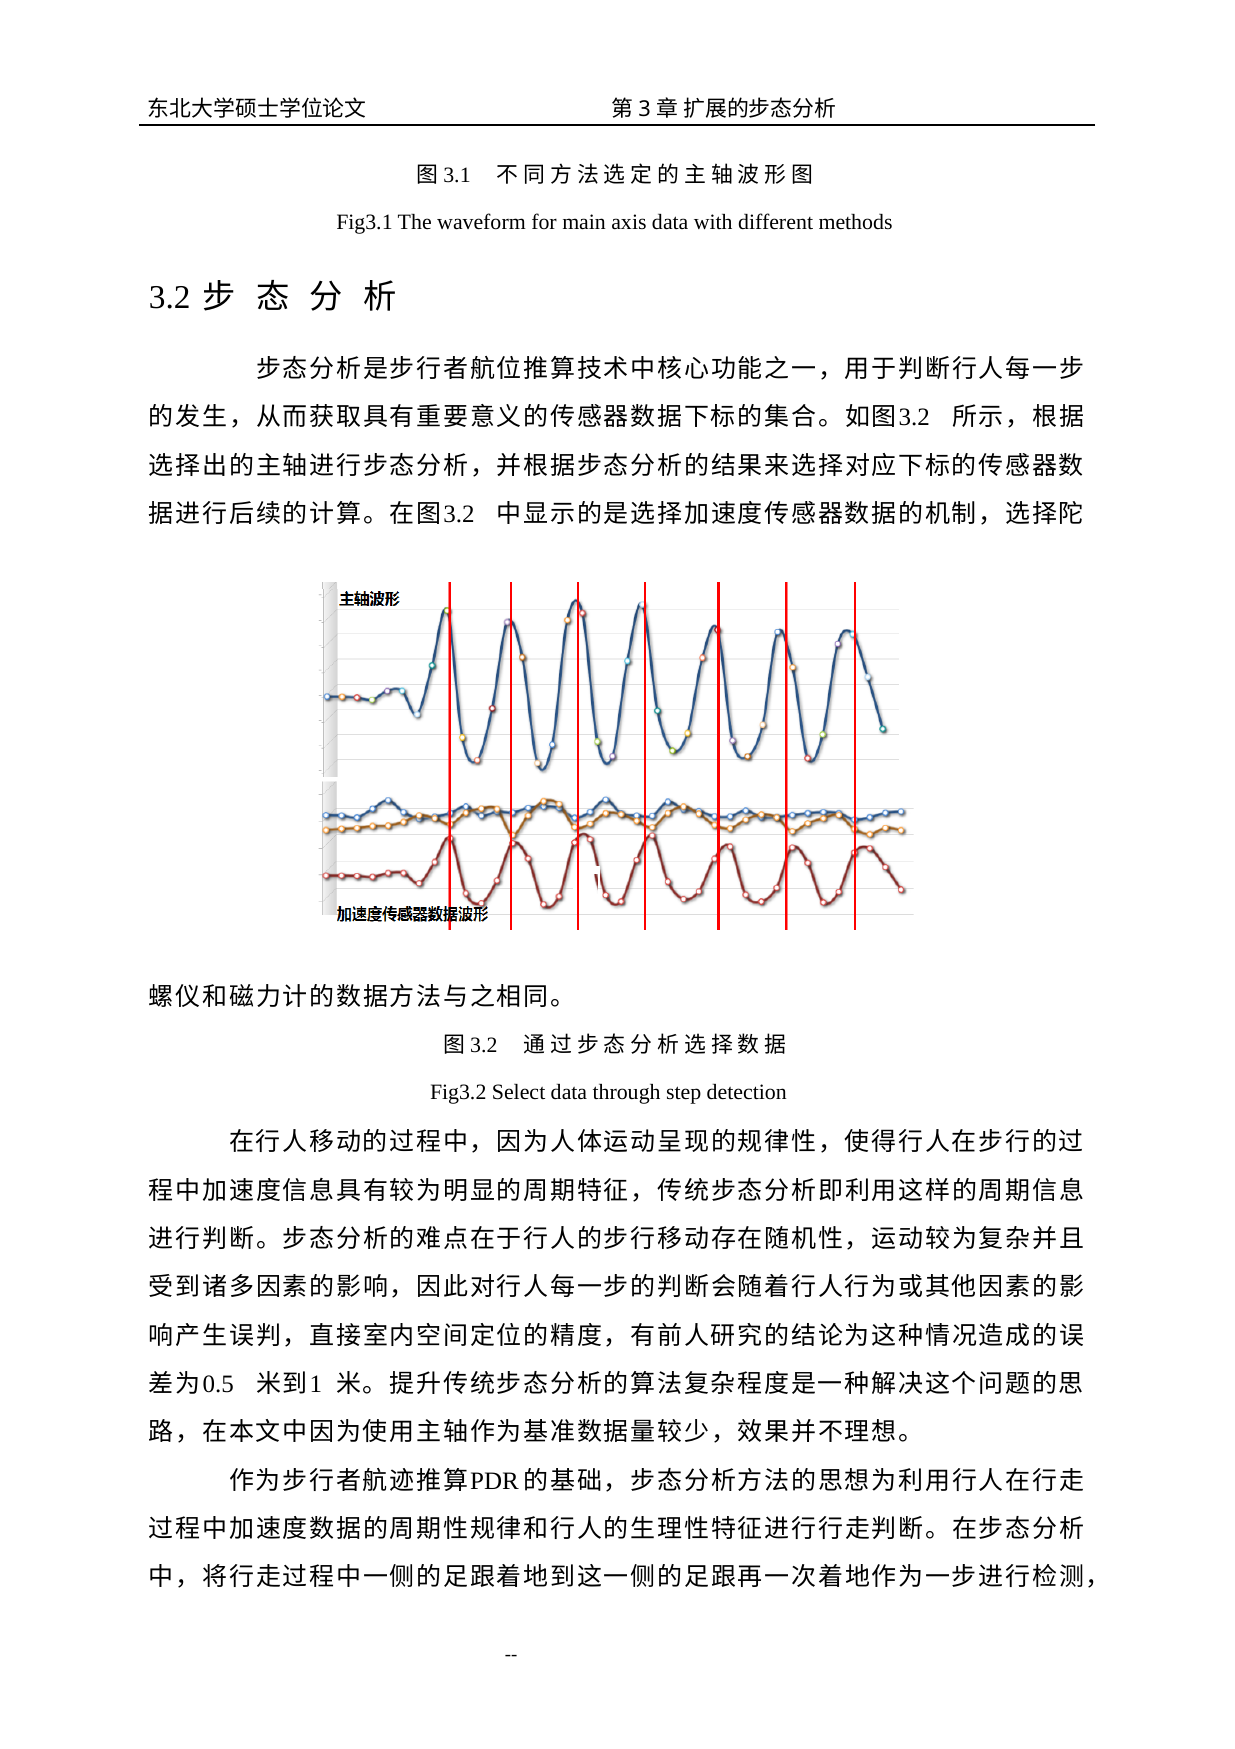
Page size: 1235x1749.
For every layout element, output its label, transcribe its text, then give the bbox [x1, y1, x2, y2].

text Fig3.1 The waveform for main axis data with different methods [149, 197, 1086, 246]
subtitle 步态分析 [149, 270, 1086, 318]
text Fig3.2 Select data through step detection [149, 1067, 1086, 1116]
picture [318, 582, 914, 930]
text 图3.2 通过步态分析选择数据 [149, 1019, 1086, 1067]
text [149, 1454, 1086, 1599]
text 在行人移动的过程中，因为人体运动呈现的规律性，使得行人在步行的过程中加速度信息具有较为明显的周期特征，传统步态分析即利用这样的周期信息进行判断。步态分析的难点在于行人的步行移动存在随机性，运动较为复杂并且受到诸多因素的影响，因此对行人每一步的判断会随着行人行为或其他因素的影响产生误判，直接室内空间定位的精度，有前人研究的结论为这种情况造成的误差为0.5米到1米。提升传统步态分析的算法复杂程度是一种解决这个问题的思路，在本文中因为使用主轴作为基准数据量较少，效果并不理想。 [149, 1116, 1086, 1454]
text 图3.1 不同方法选定的主轴波形图 [149, 149, 1086, 197]
